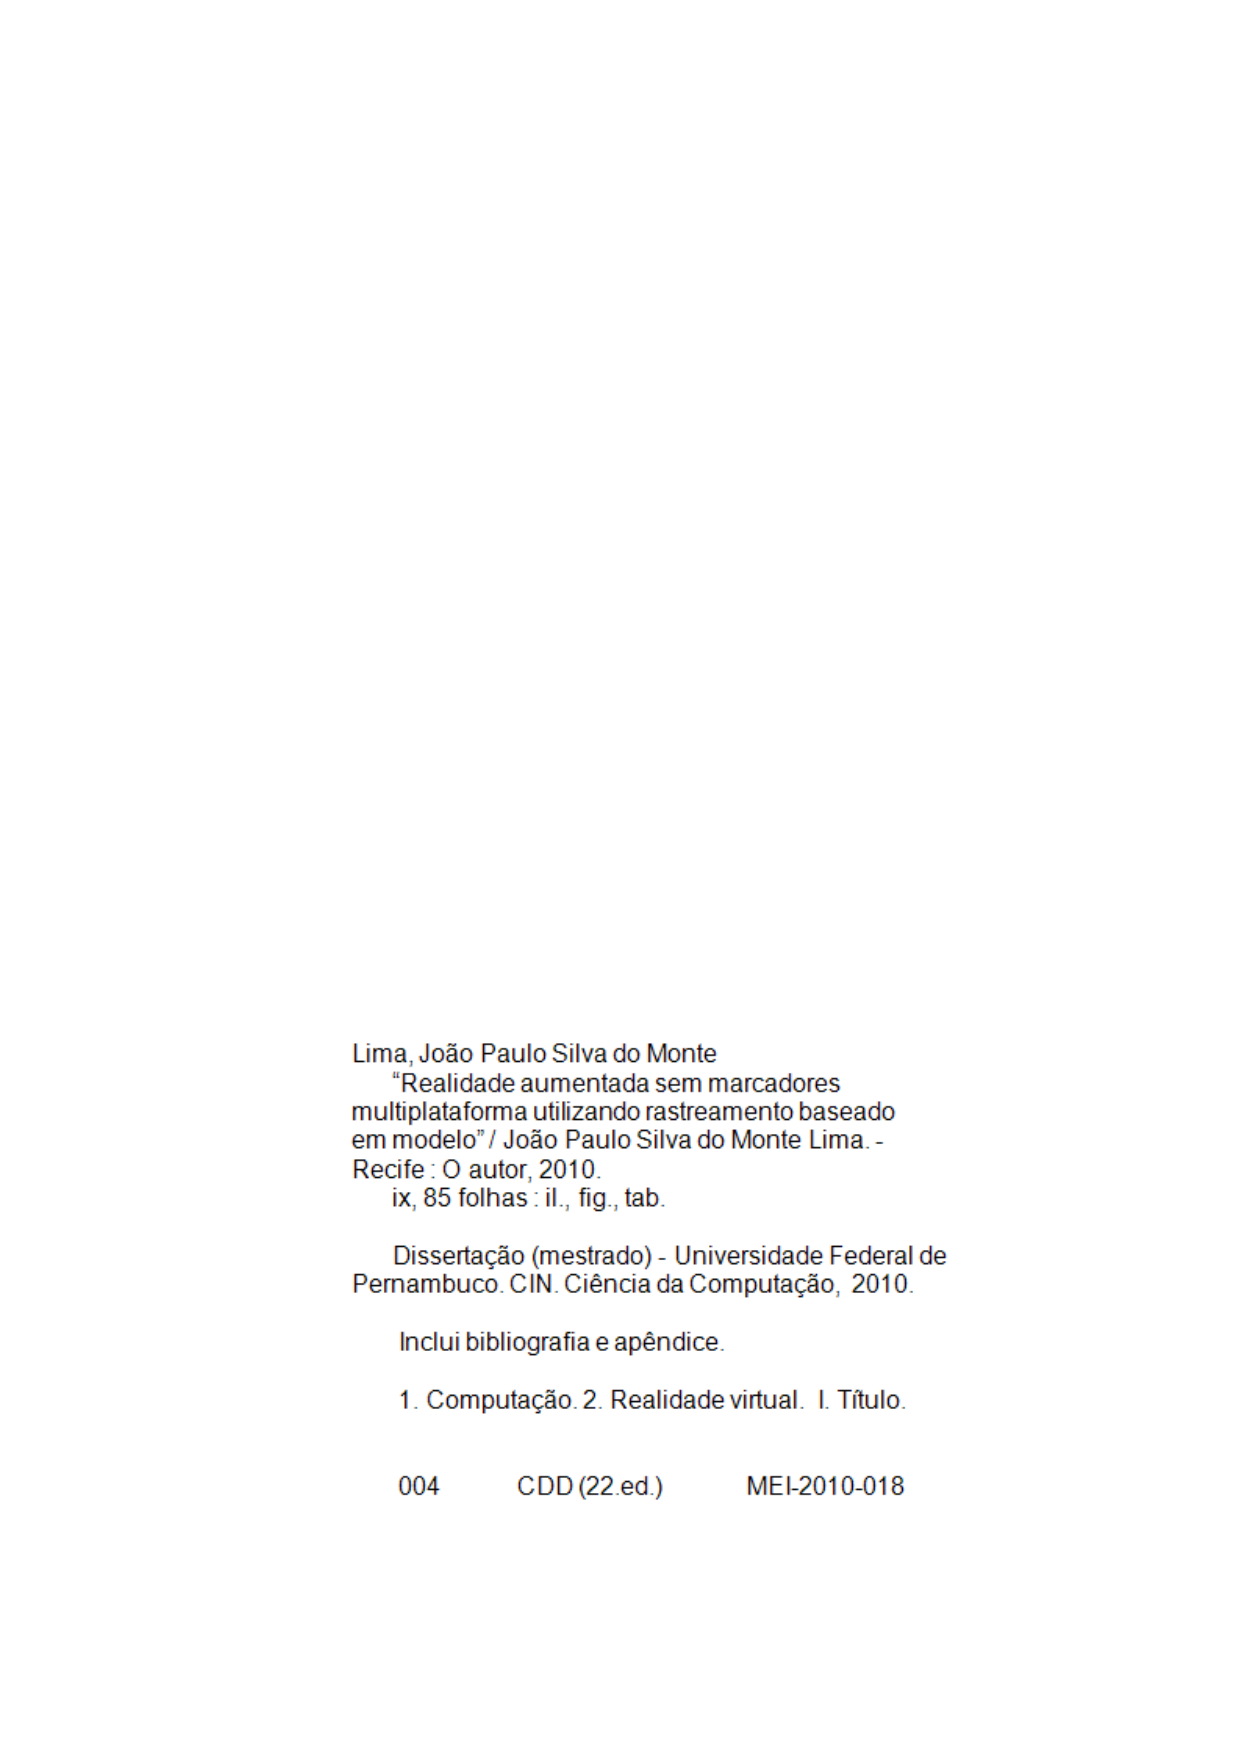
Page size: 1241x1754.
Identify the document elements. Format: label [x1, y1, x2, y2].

picture [347, 1039, 952, 1503]
